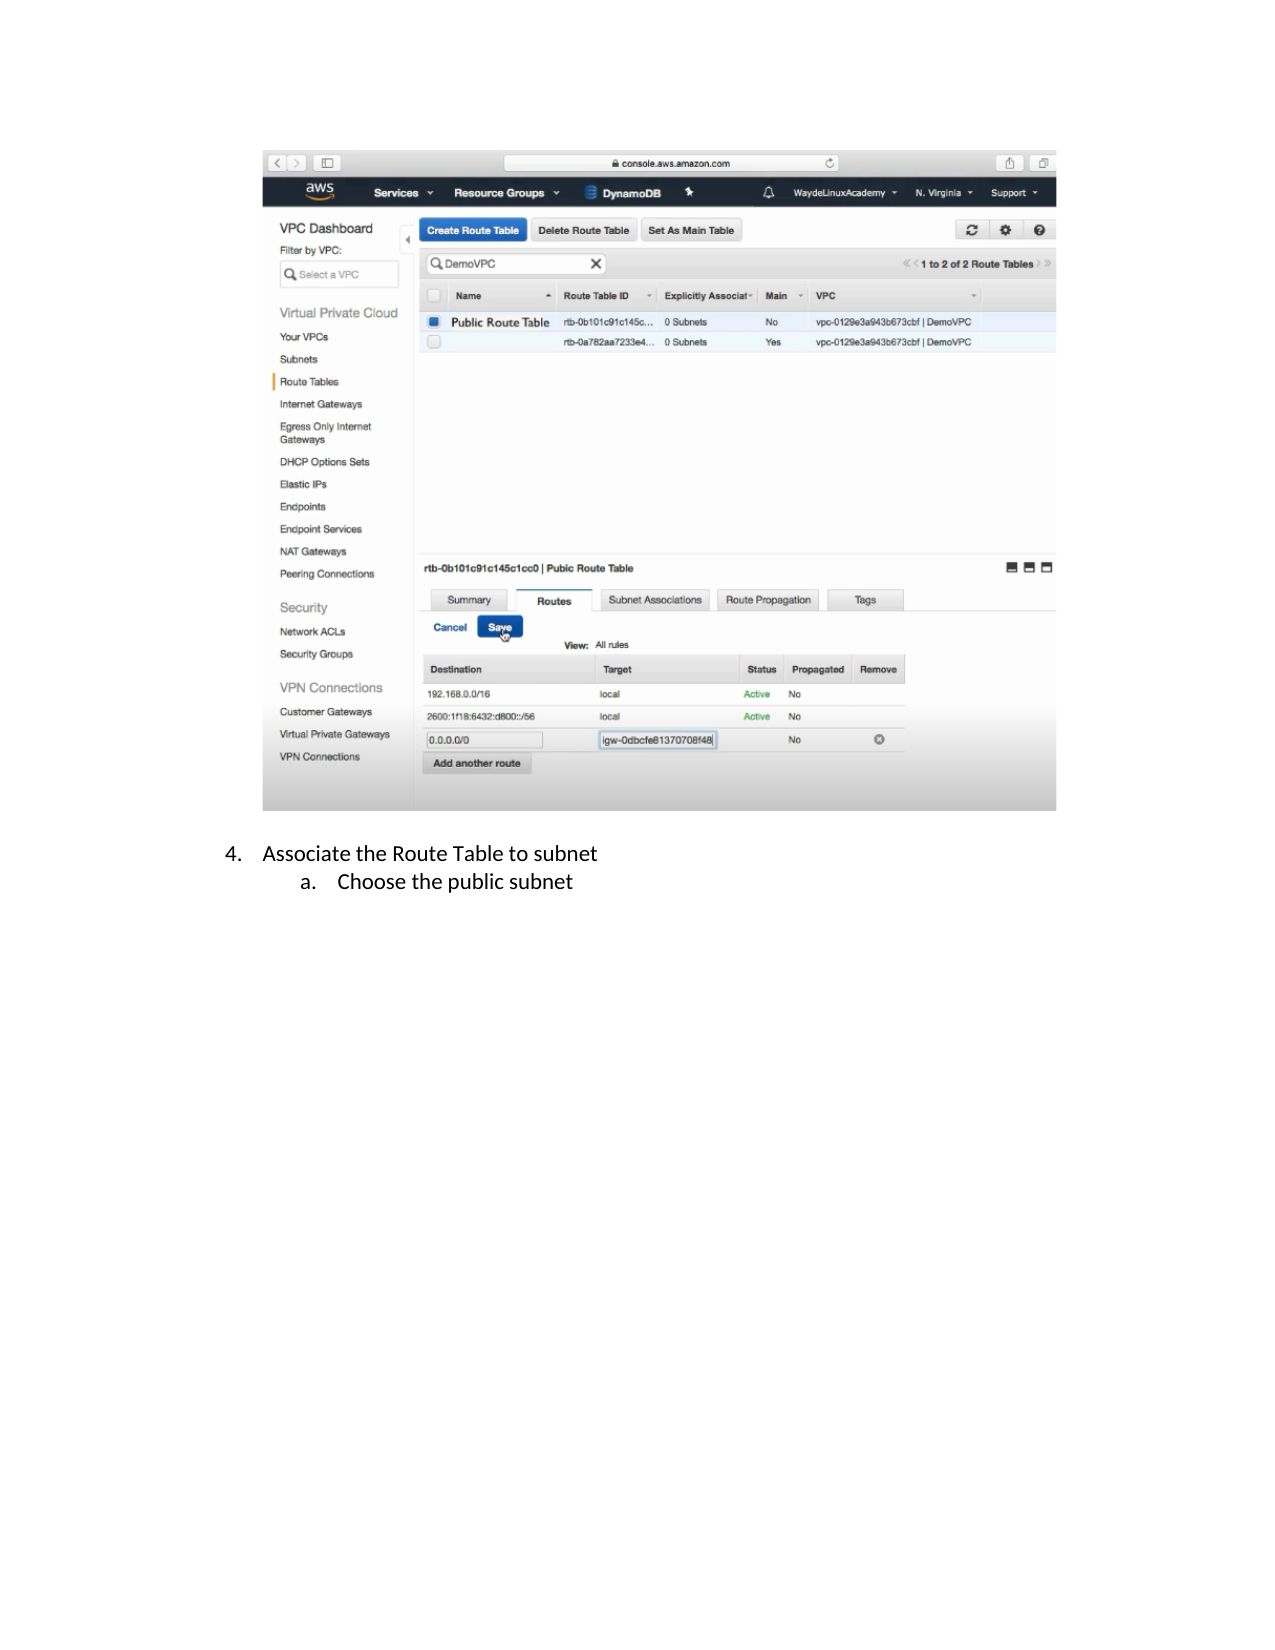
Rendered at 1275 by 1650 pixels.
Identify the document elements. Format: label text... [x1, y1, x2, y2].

picture [262, 150, 1057, 811]
list Choose the public subnet [300, 867, 1125, 895]
list Associate the Route Table to subnet [225, 839, 1125, 867]
